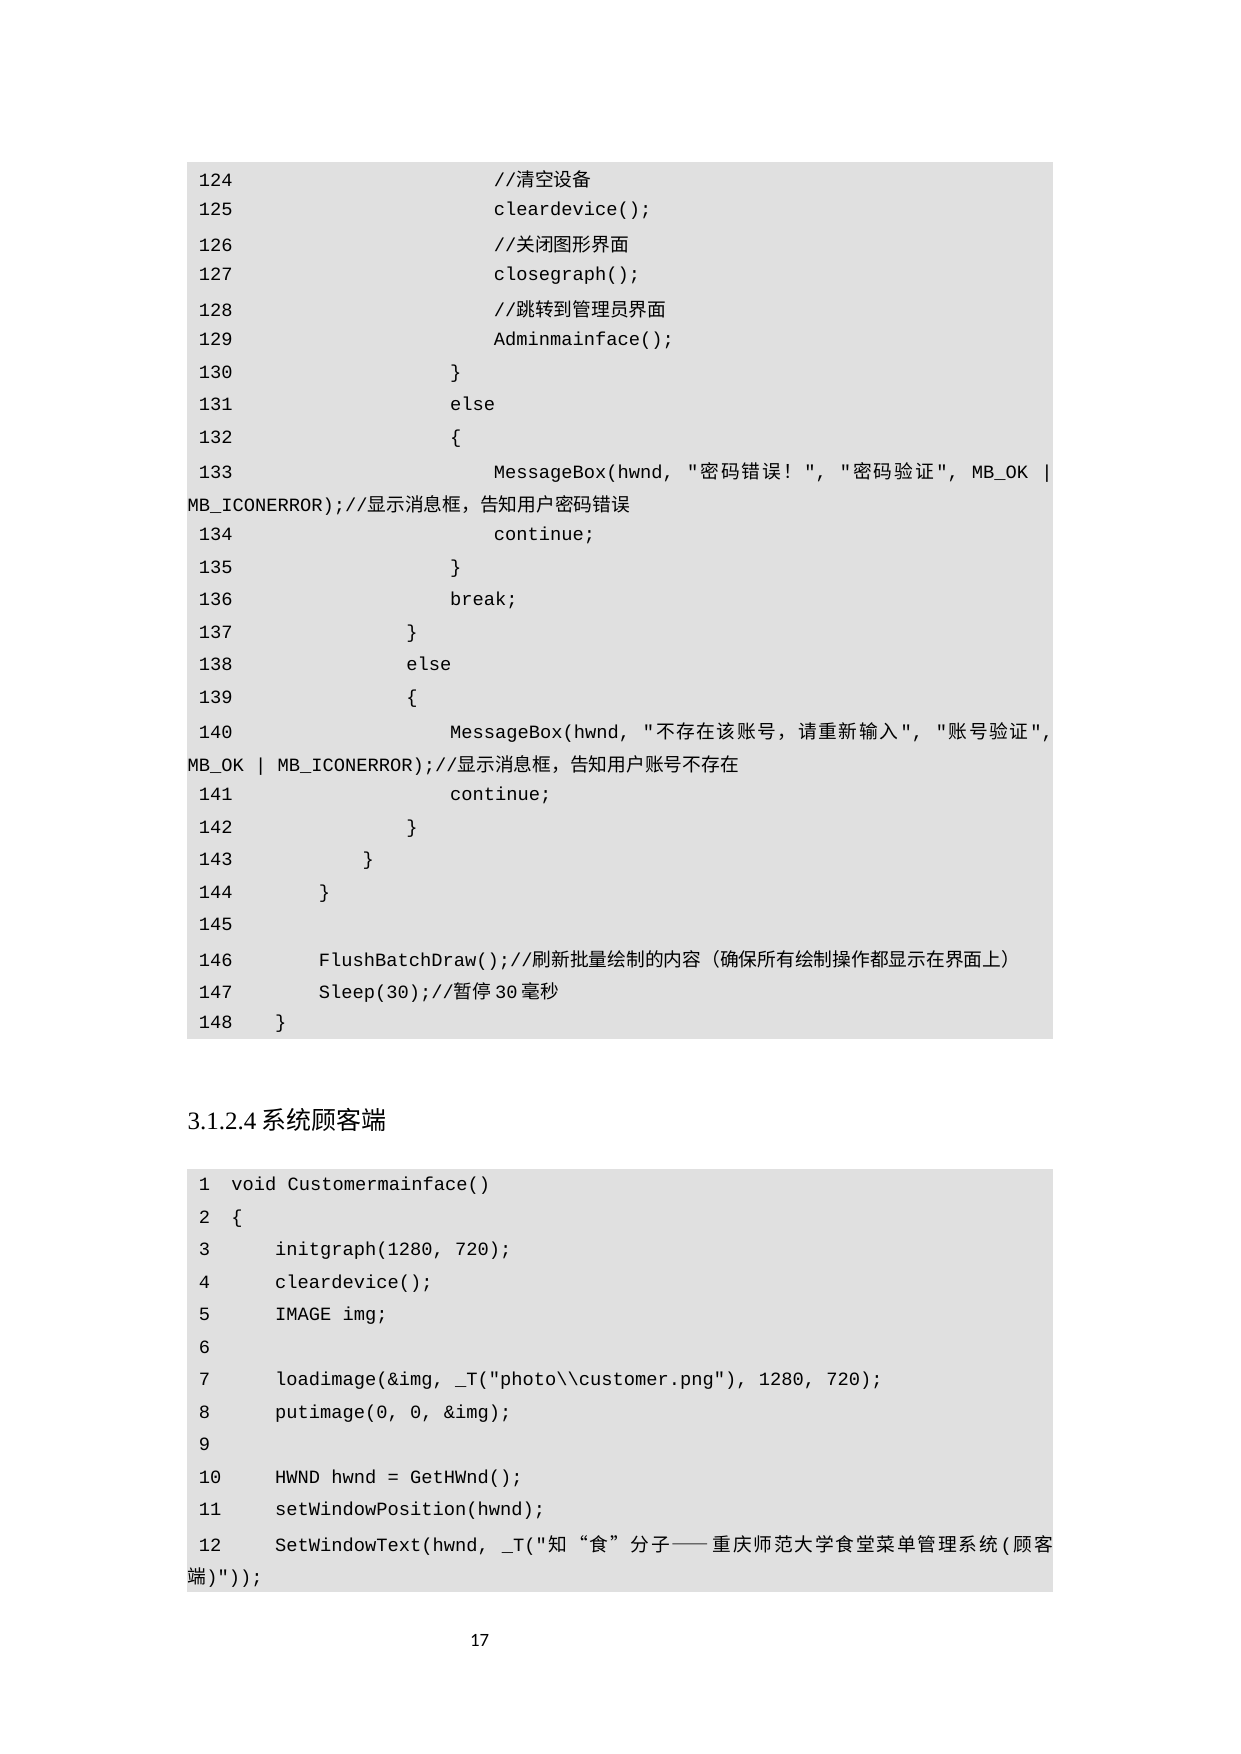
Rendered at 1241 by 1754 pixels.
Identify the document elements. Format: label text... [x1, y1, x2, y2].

list else [187, 389, 1053, 422]
list //清空设备 [187, 162, 1053, 194]
list Adminmainface(); [187, 324, 1053, 357]
list { [187, 682, 1053, 714]
list putimage(0, 0, &img); [187, 1397, 1053, 1429]
list } [187, 877, 1053, 909]
list } [187, 357, 1053, 389]
list HWND hwnd = GetHWnd(); [187, 1462, 1053, 1494]
list initgraph(1280, 720); [187, 1234, 1053, 1267]
list loadimage(&img, _T("photo\\customer.png"), 1280, 720); [187, 1364, 1053, 1397]
list closegraph(); [187, 259, 1053, 292]
list } [187, 617, 1053, 649]
list break; [187, 584, 1053, 617]
list } [187, 812, 1053, 844]
list cleardevice(); [187, 194, 1053, 227]
list } [187, 1007, 1053, 1039]
list else [187, 649, 1053, 682]
list 3.1.2.4系统顾客端 [187, 1086, 1053, 1151]
list { [187, 422, 1053, 454]
list MessageBox(hwnd, "密码错误！", "密码验证", MB_OK | MB_ICONERROR);//显示消息框，告知用户密码错误 [187, 454, 1053, 519]
list //关闭图形界面 [187, 227, 1053, 259]
list } [187, 844, 1053, 877]
list FlushBatchDraw();//刷新批量绘制的内容（确保所有绘制操作都显示在界面上） [187, 942, 1053, 974]
list continue; [187, 779, 1053, 812]
list SetWindowText(hwnd, _T("知“食”分子——重庆师范大学食堂菜单管理系统(顾客端)")); [187, 1527, 1053, 1592]
list { [187, 1202, 1053, 1234]
list Sleep(30);//暂停30毫秒 [187, 974, 1053, 1007]
list MessageBox(hwnd, "不存在该账号，请重新输入", "账号验证", MB_OK | MB_ICONERROR);//显示消息框，告知用户账号不存在 [187, 714, 1053, 779]
list setWindowPosition(hwnd); [187, 1494, 1053, 1527]
list void Customermainface() [187, 1169, 1053, 1202]
list //跳转到管理员界面 [187, 292, 1053, 324]
list continue; [187, 519, 1053, 552]
list cleardevice(); [187, 1267, 1053, 1299]
list } [187, 552, 1053, 584]
list IMAGE img; [187, 1299, 1053, 1332]
